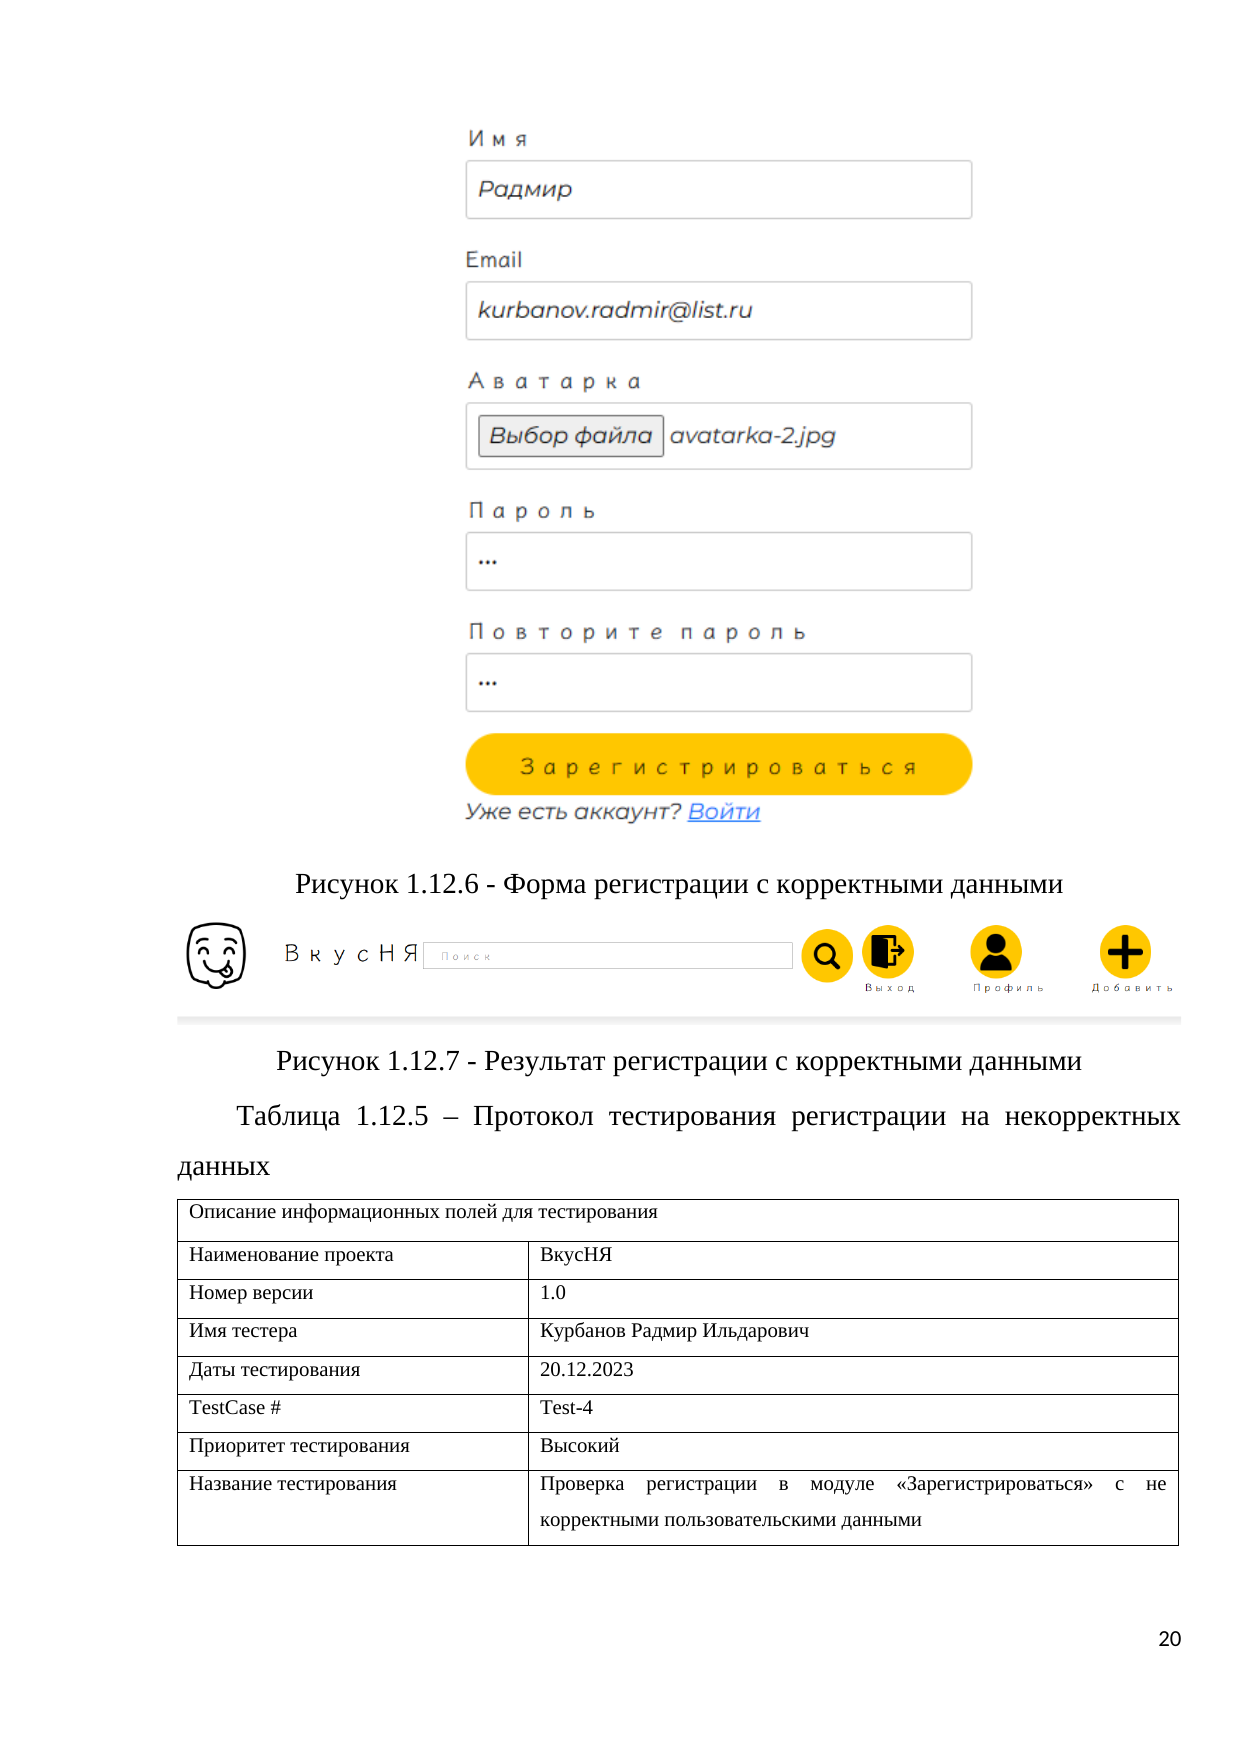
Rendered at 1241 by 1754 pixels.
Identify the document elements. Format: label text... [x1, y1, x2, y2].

text Рисунок 1.12.6 - Форма регистрации с корректными данными [177, 867, 1181, 900]
picture [456, 118, 991, 839]
table_cell Номер версии [178, 1280, 528, 1317]
table_cell Высокий [529, 1433, 1178, 1470]
text Таблица 1.12.5 – Протокол тестирования регистрации на некорректных данных [177, 1098, 1181, 1182]
text Рисунок 1.12.7 - Результат регистрации с корректными данными [177, 1043, 1181, 1077]
table_cell 20.12.2023 [529, 1357, 1178, 1394]
table_cell Имя тестера [178, 1319, 528, 1356]
table_cell Проверка регистрации в модуле «Зарегистрироваться» с не корректными пользовательскими данными [529, 1471, 1178, 1544]
table_cell TestCase # [178, 1395, 528, 1432]
table_cell Название тестирования [178, 1471, 528, 1544]
table_cell Наименование проекта [178, 1242, 528, 1279]
table_cell Курбанов Радмир Ильдарович [529, 1319, 1178, 1356]
table_cell Test-4 [529, 1395, 1178, 1432]
table_cell 1.0 [529, 1280, 1178, 1317]
table_header Описание информационных полей для тестирования [178, 1200, 1178, 1241]
table_cell ВкусНЯ [529, 1242, 1178, 1279]
picture [177, 921, 1182, 1025]
table_cell Даты тестирования [178, 1357, 528, 1394]
table_cell Приоритет тестирования [178, 1433, 528, 1470]
